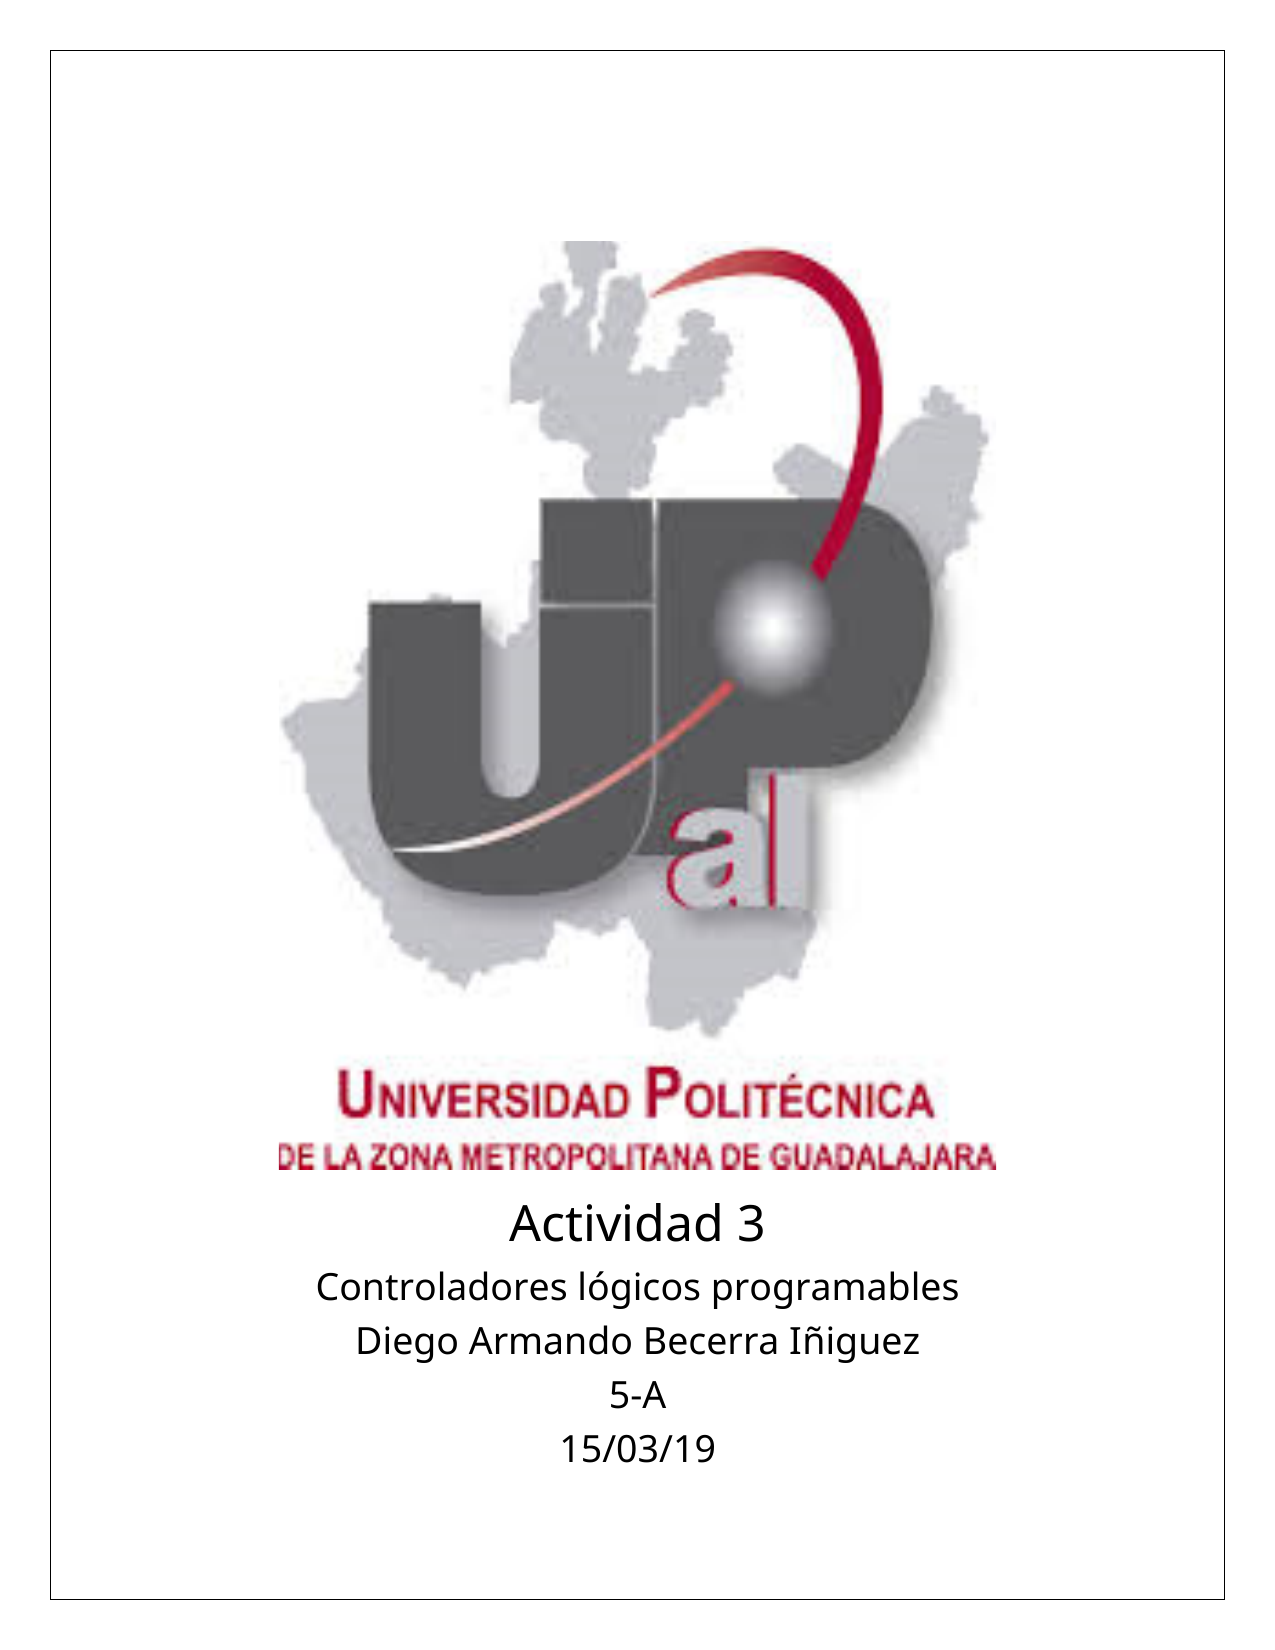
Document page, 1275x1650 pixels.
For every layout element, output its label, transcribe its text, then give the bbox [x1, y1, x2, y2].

text Diego Armando Becerra Iñiguez [177, 1314, 1098, 1365]
text 5-A [177, 1368, 1098, 1419]
text 15/03/19 [177, 1422, 1098, 1473]
picture [278, 241, 997, 1170]
text Actividad 3 [177, 1188, 1098, 1256]
text Controladores lógicos programables [177, 1260, 1098, 1311]
